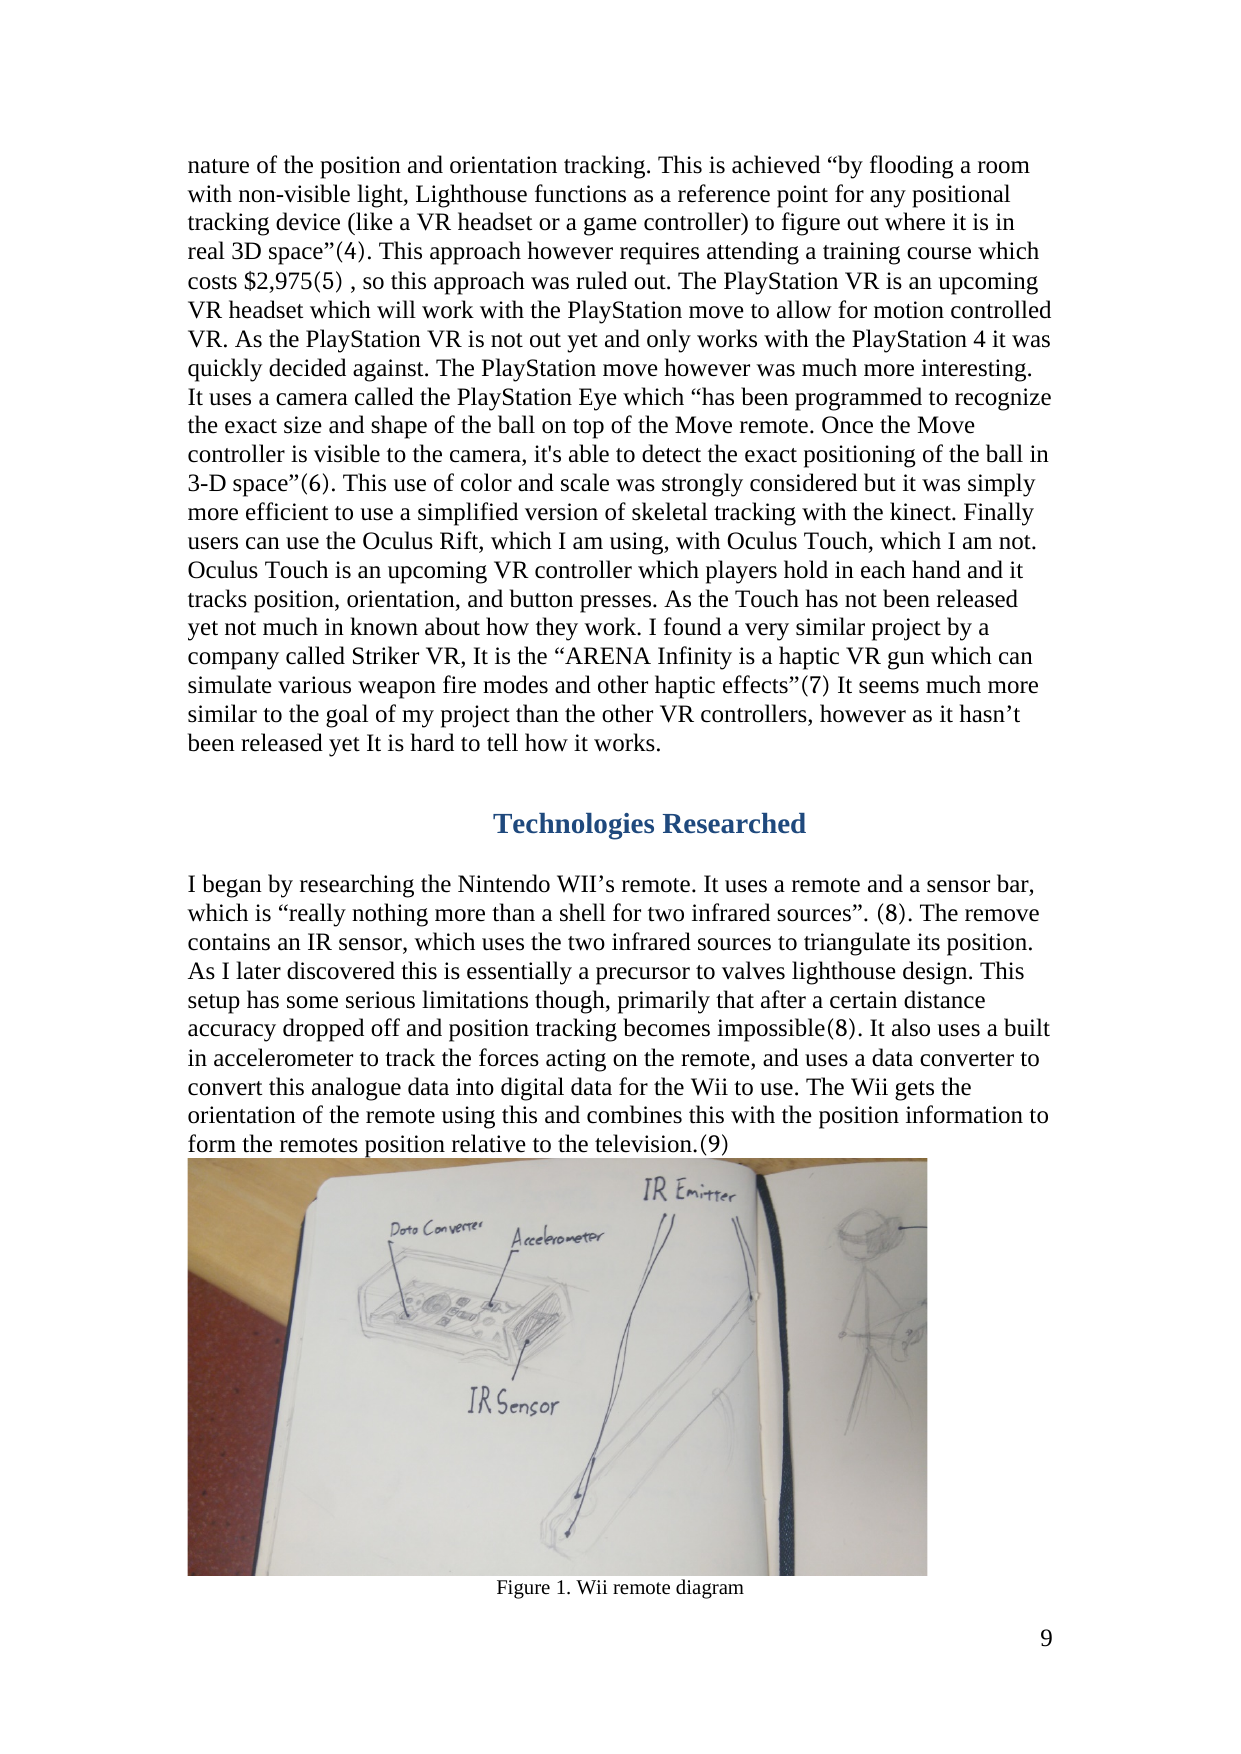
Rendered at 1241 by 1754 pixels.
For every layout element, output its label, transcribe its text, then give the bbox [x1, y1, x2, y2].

picture [187, 1158, 928, 1576]
subtitle Technologies Researched [247, 807, 1053, 840]
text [187, 150, 1053, 757]
text I began by researching the Nintendo WII’s remote. It uses a remote and a sensor bar, which is “really nothing more than a shell for two infrared sources”. (8). The remove contains an IR sensor, which uses the two infrared sources to triangulate its position. As I later discovered this is essentially a precursor to valves lighthouse design. This setup has some serious limitations though, primarily that after a certain distance accuracy dropped off and position tracking becomes impossible(8). It also uses a built in accelerometer to track the forces acting on the remote, and uses a data converter to convert this analogue data into digital data for the Wii to use. The Wii gets the orientation of the remote using this and combines this with the position information to form the remotes position relative to the television.(9) [187, 869, 1053, 1159]
text Figure 1. Wii remote diagram [187, 1575, 1053, 1599]
